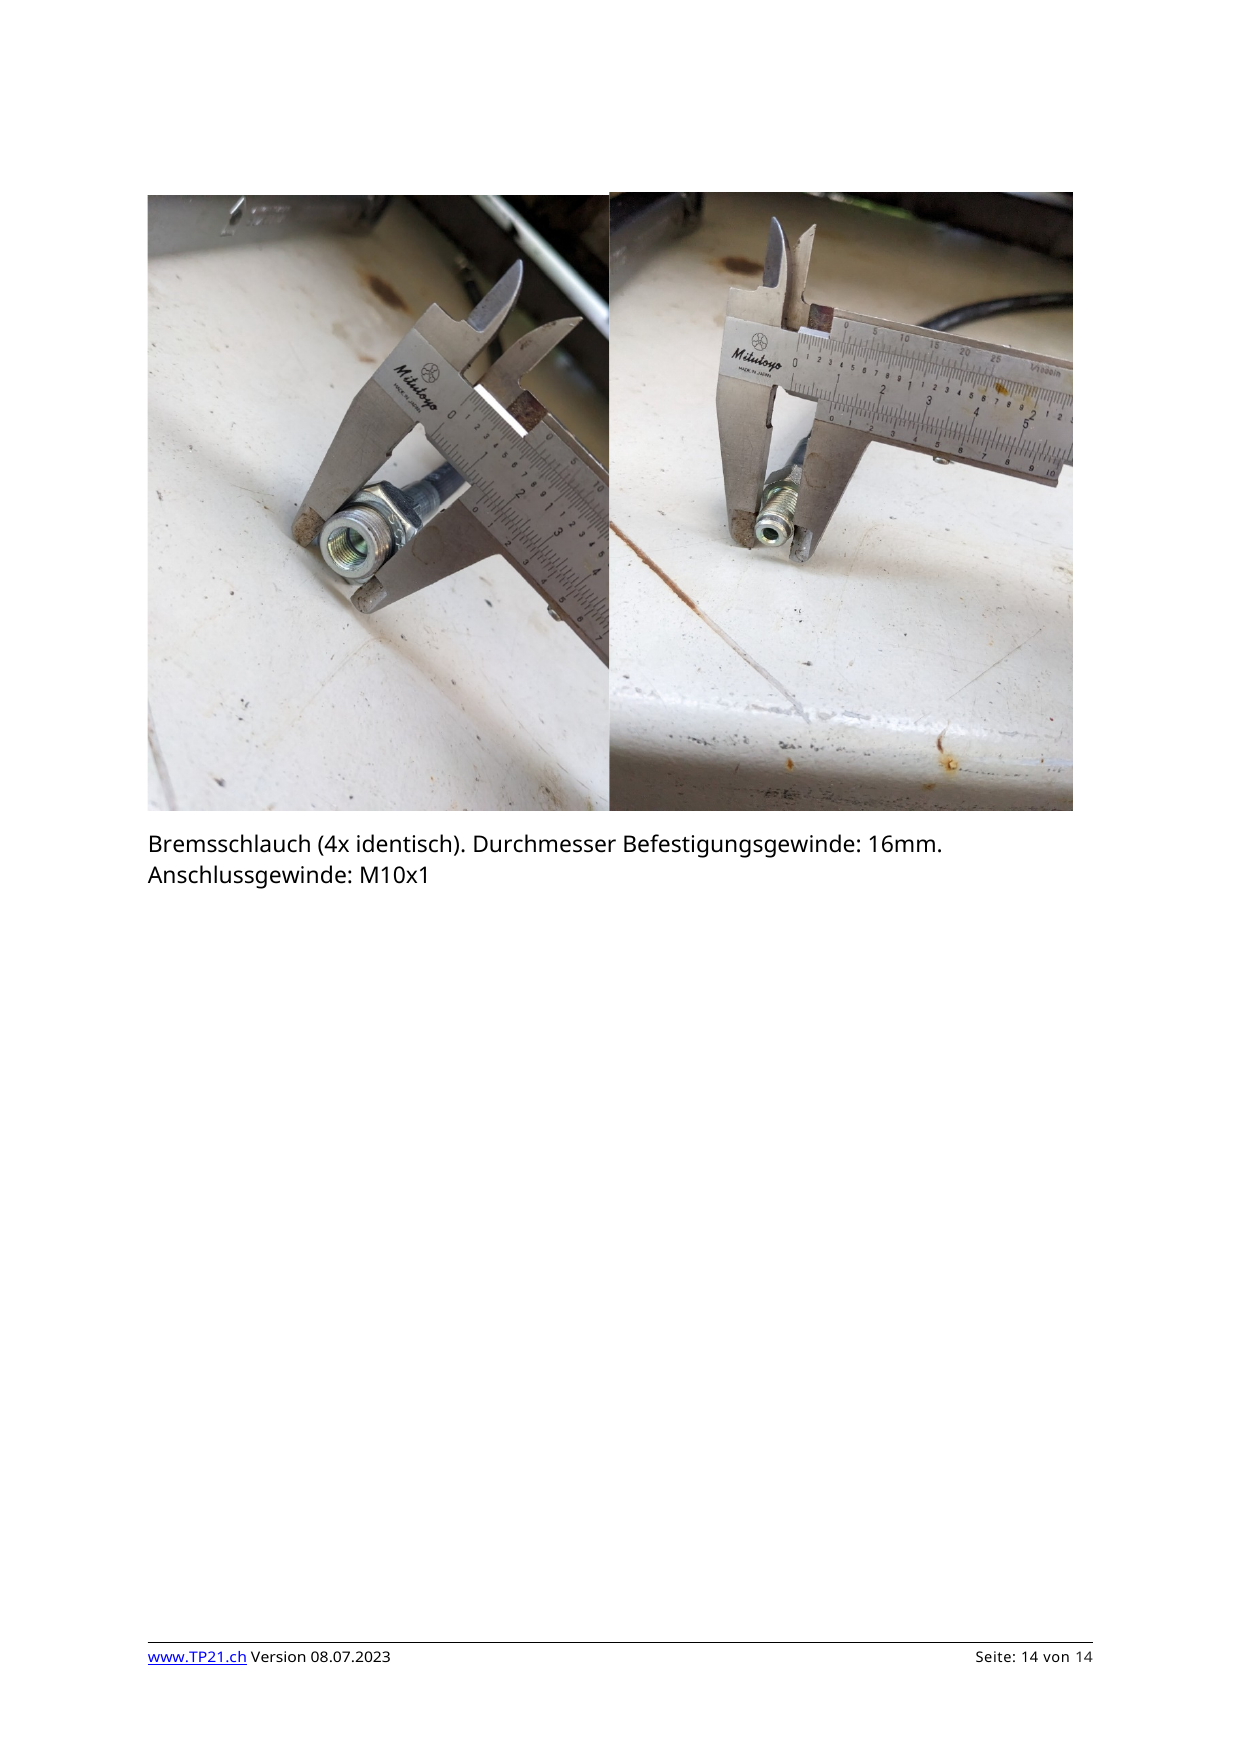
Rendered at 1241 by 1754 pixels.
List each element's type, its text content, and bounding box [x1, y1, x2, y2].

picture [147, 192, 1073, 811]
text Bremsschlauch (4x identisch). Durchmesser Befestigungsgewinde: 16mm. Anschlussgewinde: M10x1 [148, 827, 1093, 890]
